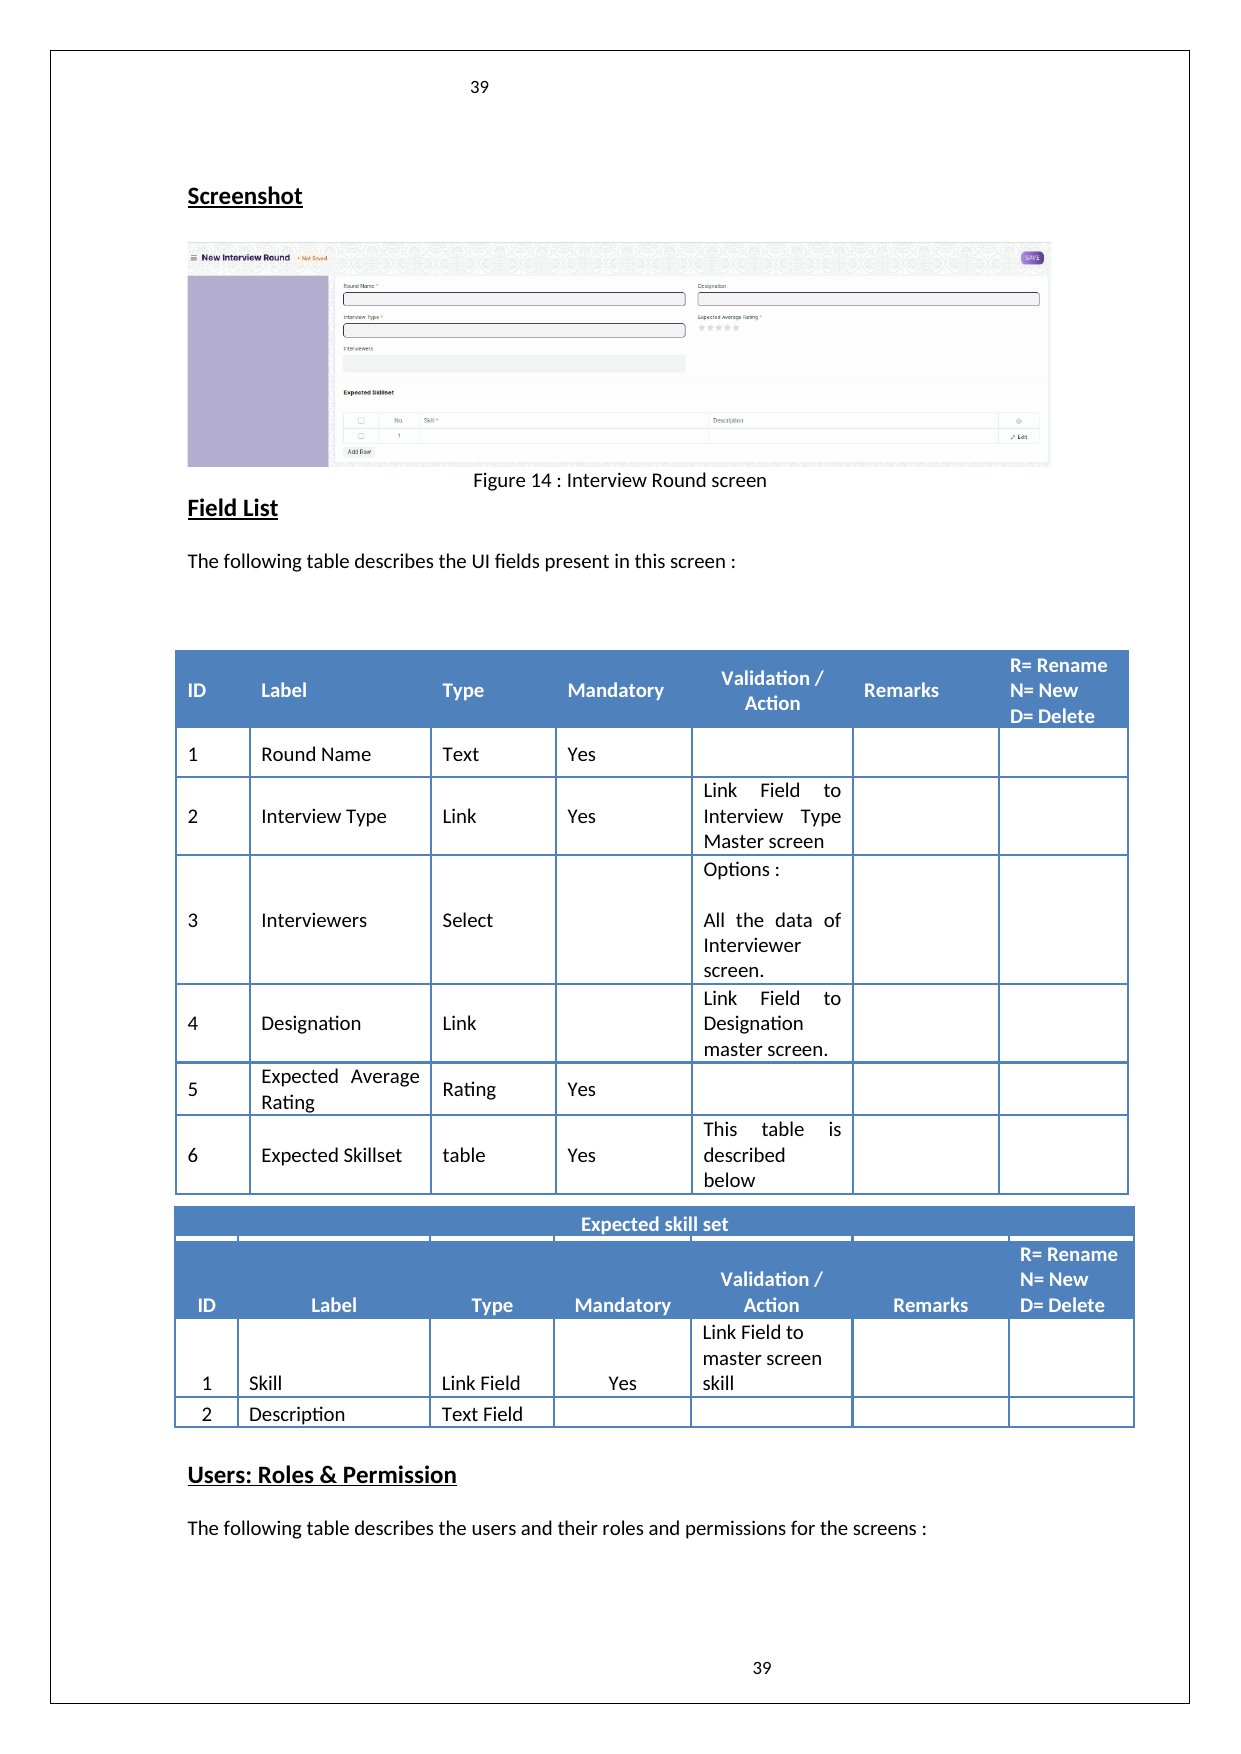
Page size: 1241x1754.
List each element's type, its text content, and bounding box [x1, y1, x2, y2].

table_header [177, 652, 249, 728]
text Figure 14 : Interview Round screen [187, 467, 1053, 492]
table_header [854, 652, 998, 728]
list Screenshot [187, 181, 1053, 211]
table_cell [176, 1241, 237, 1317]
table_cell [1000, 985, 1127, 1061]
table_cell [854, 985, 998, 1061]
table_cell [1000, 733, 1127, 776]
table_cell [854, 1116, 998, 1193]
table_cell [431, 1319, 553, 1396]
list The following table describes the users and their roles and permissions for the screens : [187, 1515, 1053, 1540]
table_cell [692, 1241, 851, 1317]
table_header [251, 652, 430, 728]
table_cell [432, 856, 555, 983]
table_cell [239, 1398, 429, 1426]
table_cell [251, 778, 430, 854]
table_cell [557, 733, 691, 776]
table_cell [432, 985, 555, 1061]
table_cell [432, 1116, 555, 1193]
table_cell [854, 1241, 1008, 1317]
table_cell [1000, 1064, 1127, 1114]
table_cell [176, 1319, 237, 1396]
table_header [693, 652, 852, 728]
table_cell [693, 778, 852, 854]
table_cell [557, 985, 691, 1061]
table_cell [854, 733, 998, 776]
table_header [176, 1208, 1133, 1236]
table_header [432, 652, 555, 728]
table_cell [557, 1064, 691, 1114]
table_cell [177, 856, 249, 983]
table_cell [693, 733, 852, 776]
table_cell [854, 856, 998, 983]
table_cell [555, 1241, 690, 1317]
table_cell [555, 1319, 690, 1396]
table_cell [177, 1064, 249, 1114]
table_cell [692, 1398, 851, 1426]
list Field List [187, 492, 1053, 523]
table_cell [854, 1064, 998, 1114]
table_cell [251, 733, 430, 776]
list Users: Roles & Permission [187, 1459, 1053, 1489]
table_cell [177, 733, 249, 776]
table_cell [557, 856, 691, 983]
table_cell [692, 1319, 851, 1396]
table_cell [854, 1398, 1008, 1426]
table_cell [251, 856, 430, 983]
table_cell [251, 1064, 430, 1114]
list The following table describes the UI fields present in this screen : [187, 548, 1053, 574]
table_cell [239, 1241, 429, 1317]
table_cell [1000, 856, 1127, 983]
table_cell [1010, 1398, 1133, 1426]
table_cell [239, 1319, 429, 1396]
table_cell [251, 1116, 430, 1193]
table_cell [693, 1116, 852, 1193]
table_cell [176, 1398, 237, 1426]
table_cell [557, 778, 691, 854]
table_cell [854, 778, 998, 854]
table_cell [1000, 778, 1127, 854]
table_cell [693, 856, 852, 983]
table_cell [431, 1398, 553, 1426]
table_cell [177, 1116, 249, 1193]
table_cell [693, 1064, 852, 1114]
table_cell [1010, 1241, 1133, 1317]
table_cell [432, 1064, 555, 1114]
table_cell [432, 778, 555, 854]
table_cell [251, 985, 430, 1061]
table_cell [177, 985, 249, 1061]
picture [187, 241, 1052, 467]
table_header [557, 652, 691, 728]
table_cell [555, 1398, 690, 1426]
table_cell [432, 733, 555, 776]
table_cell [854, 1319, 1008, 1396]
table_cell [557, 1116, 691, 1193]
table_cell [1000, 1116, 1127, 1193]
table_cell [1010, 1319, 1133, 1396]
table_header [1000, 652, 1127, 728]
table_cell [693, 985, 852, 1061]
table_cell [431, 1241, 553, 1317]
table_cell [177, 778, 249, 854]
